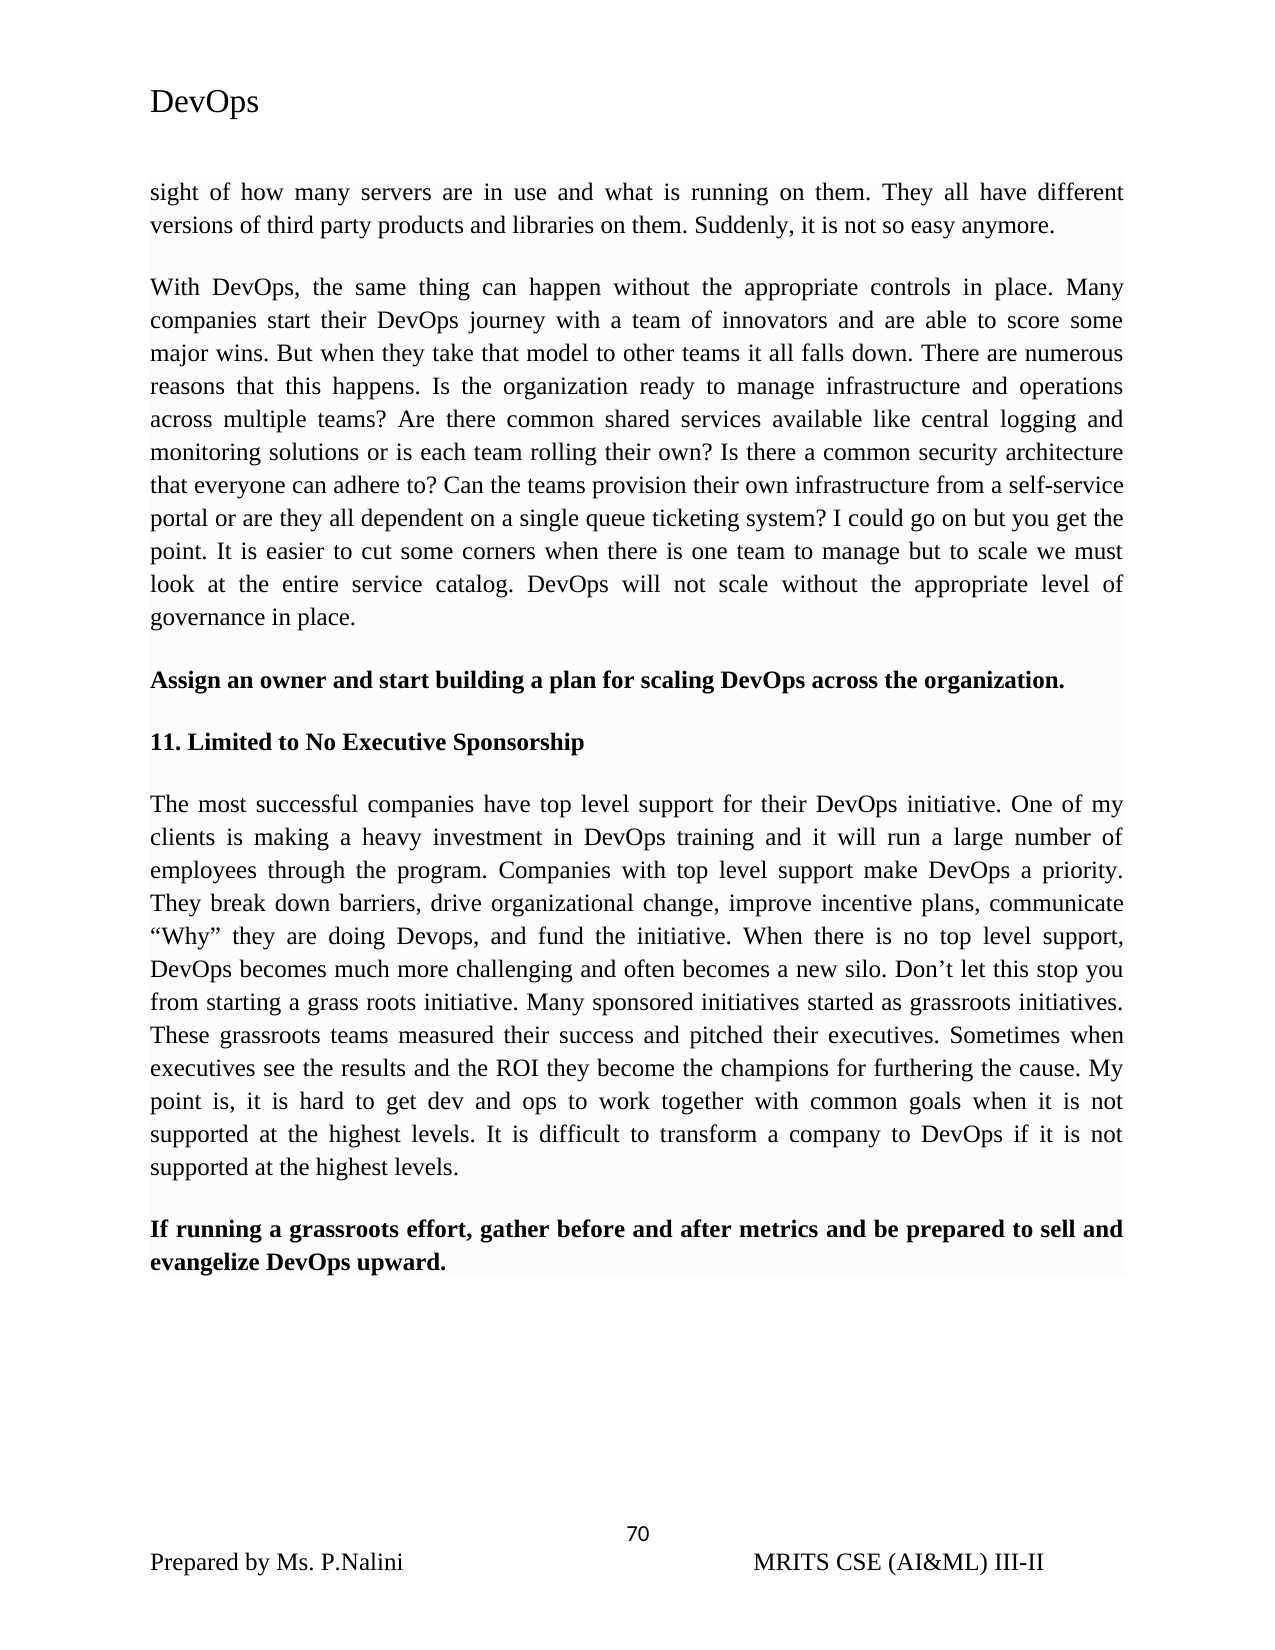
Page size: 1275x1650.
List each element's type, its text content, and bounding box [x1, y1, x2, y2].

text If running a grassroots effort, gather before and after metrics and be prepared to sell and evangelize DevOps upward. [150, 1214, 1125, 1276]
text The most successful companies have top level support for their DevOps initiative. One of my clients is making a heavy investment in DevOps training and it will run a large number of employees through the program. Companies with top level support make DevOps a priority. They break down barriers, drive organizational change, improve incentive plans, communicate “Why” they are doing Devops, and fund the initiative. When there is no top level support, DevOps becomes much more challenging and often becomes a new silo. Don’t let this stop you from starting a grass roots initiative. Many sponsored initiatives started as grassroots initiatives. These grassroots teams measured their success and pitched their executives. Sometimes when executives see the results and the ROI they become the champions for furthering the cause. My point is, it is hard to get dev and ops to work together with common goals when it is not supported at the highest levels. It is difficult to transform a company to DevOps if it is not supported at the highest levels. [150, 789, 1125, 1181]
text With DevOps, the same thing can happen without the appropriate controls in place. Many companies start their DevOps journey with a team of innovators and are able to score some major wins. But when they take that model to other teams it all falls down. There are numerous reasons that this happens. Is the organization ready to manage infrastructure and operations across multiple teams? Are there common shared services available like central logging and monitoring solutions or is each team rolling their own? Is there a common security architecture that everyone can adhere to? Can the teams provision their own infrastructure from a self-service portal or are they all dependent on a single queue ticketing system? I could go on but you get the point. It is easier to cut some corners when there is one team to manage but to scale we must look at the entire service catalog. DevOps will not scale without the appropriate level of governance in place. [150, 272, 1125, 631]
subtitle 11. Limited to No Executive Sponsorship [150, 727, 1125, 756]
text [150, 177, 1125, 239]
text Assign an owner and start building a plan for scaling DevOps across the organization. [150, 665, 1125, 693]
